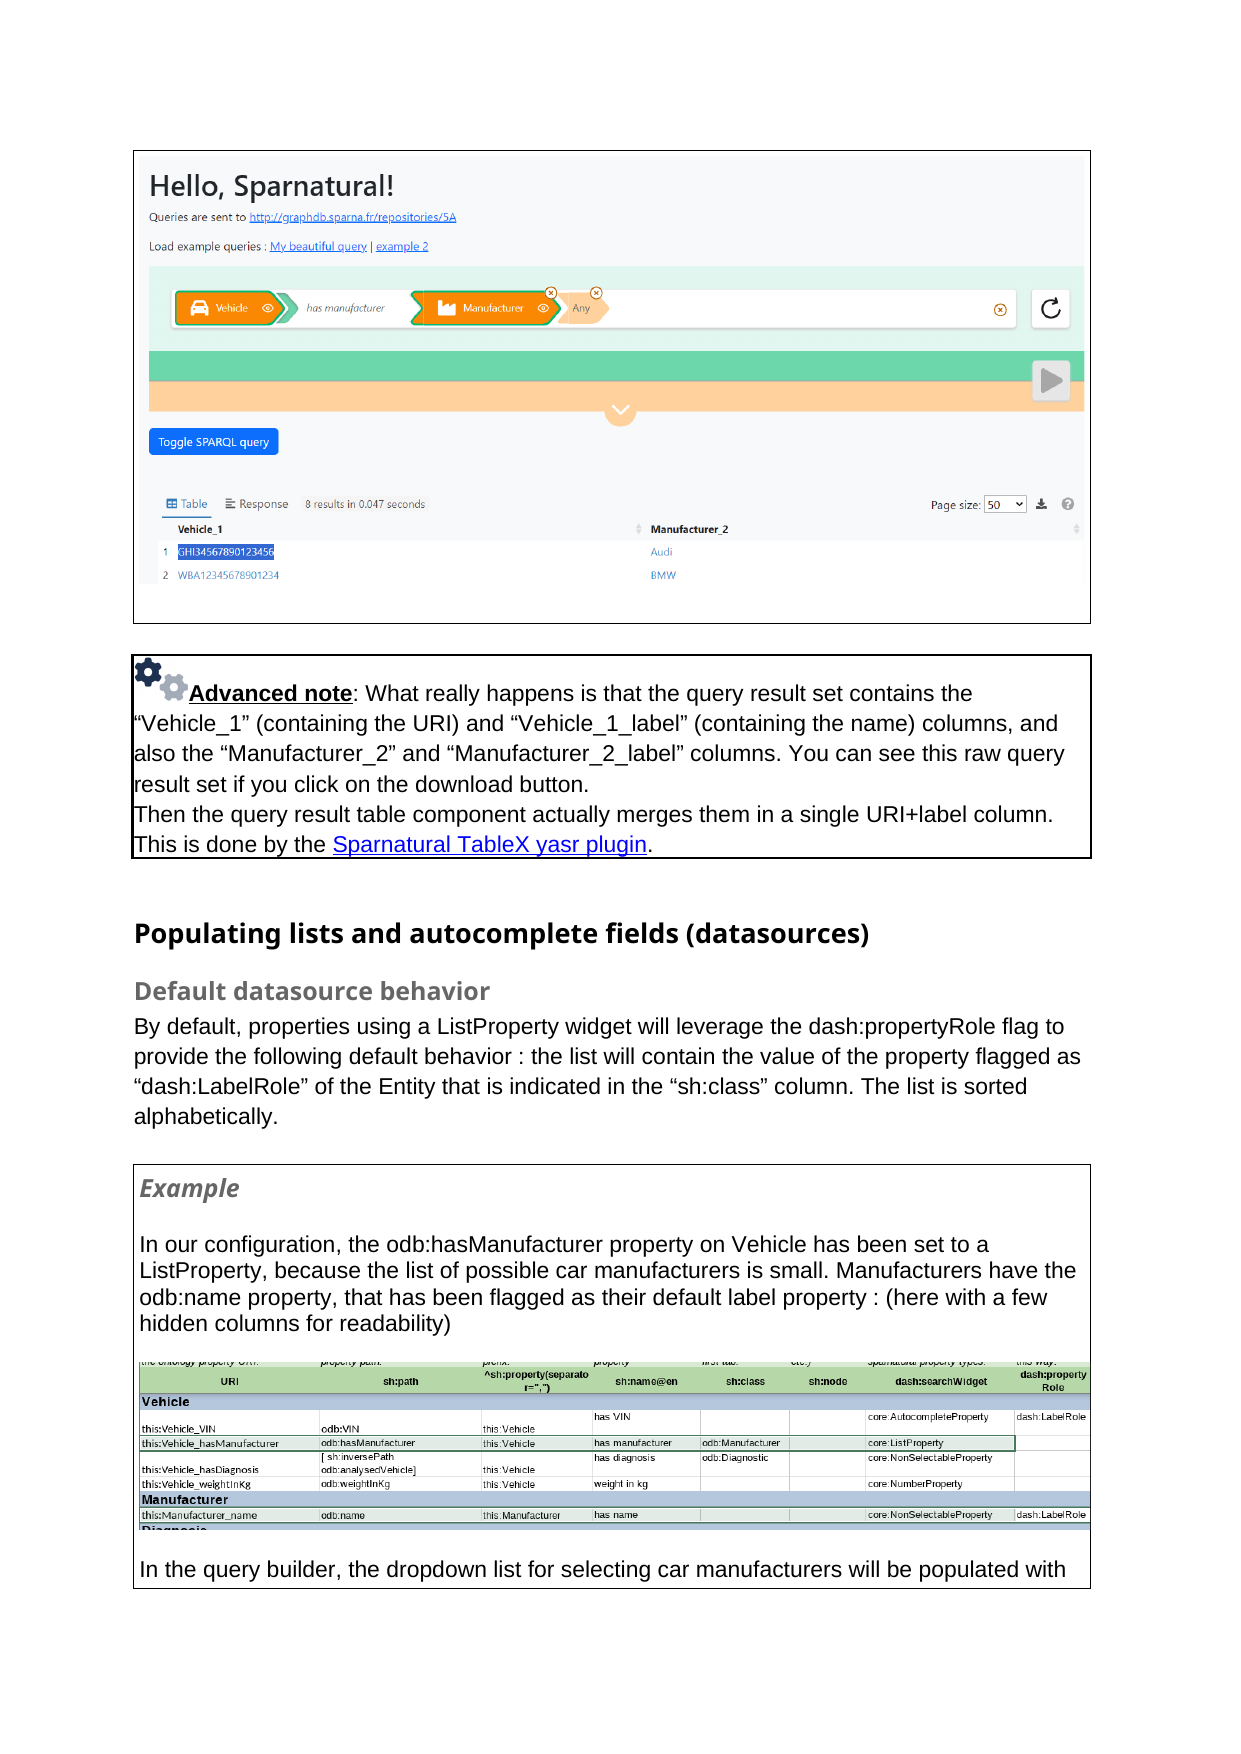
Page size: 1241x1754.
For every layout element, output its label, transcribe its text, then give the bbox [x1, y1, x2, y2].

text Advanced note: What really happens is that the query result set contains the “Vehicle_1” (containing the URI) and “Vehicle_1_label” (containing the name) columns, and also the “Manufacturer_2” and “Manufacturer_2_label” columns. You can see this raw query result set if you click on the download button. [134, 656, 1090, 797]
subtitle Populating lists and autocomplete fields (datasources) [133, 914, 1090, 951]
text Then the query result table component actually merges them in a single URI+label column. This is done by the Sparnatural TableX yasr plugin. [134, 799, 1090, 857]
picture [139, 156, 1085, 584]
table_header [134, 151, 1090, 623]
text By default, properties using a ListProperty widget will leverage the dash:propertyRole flag to provide the following default behavior : the list will contain the value of the property flagged as “dash:LabelRole” of the Entity that is indicated in the “sh:class” column. The list is sorted alphabetically. [133, 1013, 1090, 1129]
picture [139, 1362, 1091, 1530]
subtitle Default datasource behavior [133, 973, 1090, 1007]
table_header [134, 1165, 1090, 1588]
picture [134, 656, 189, 702]
